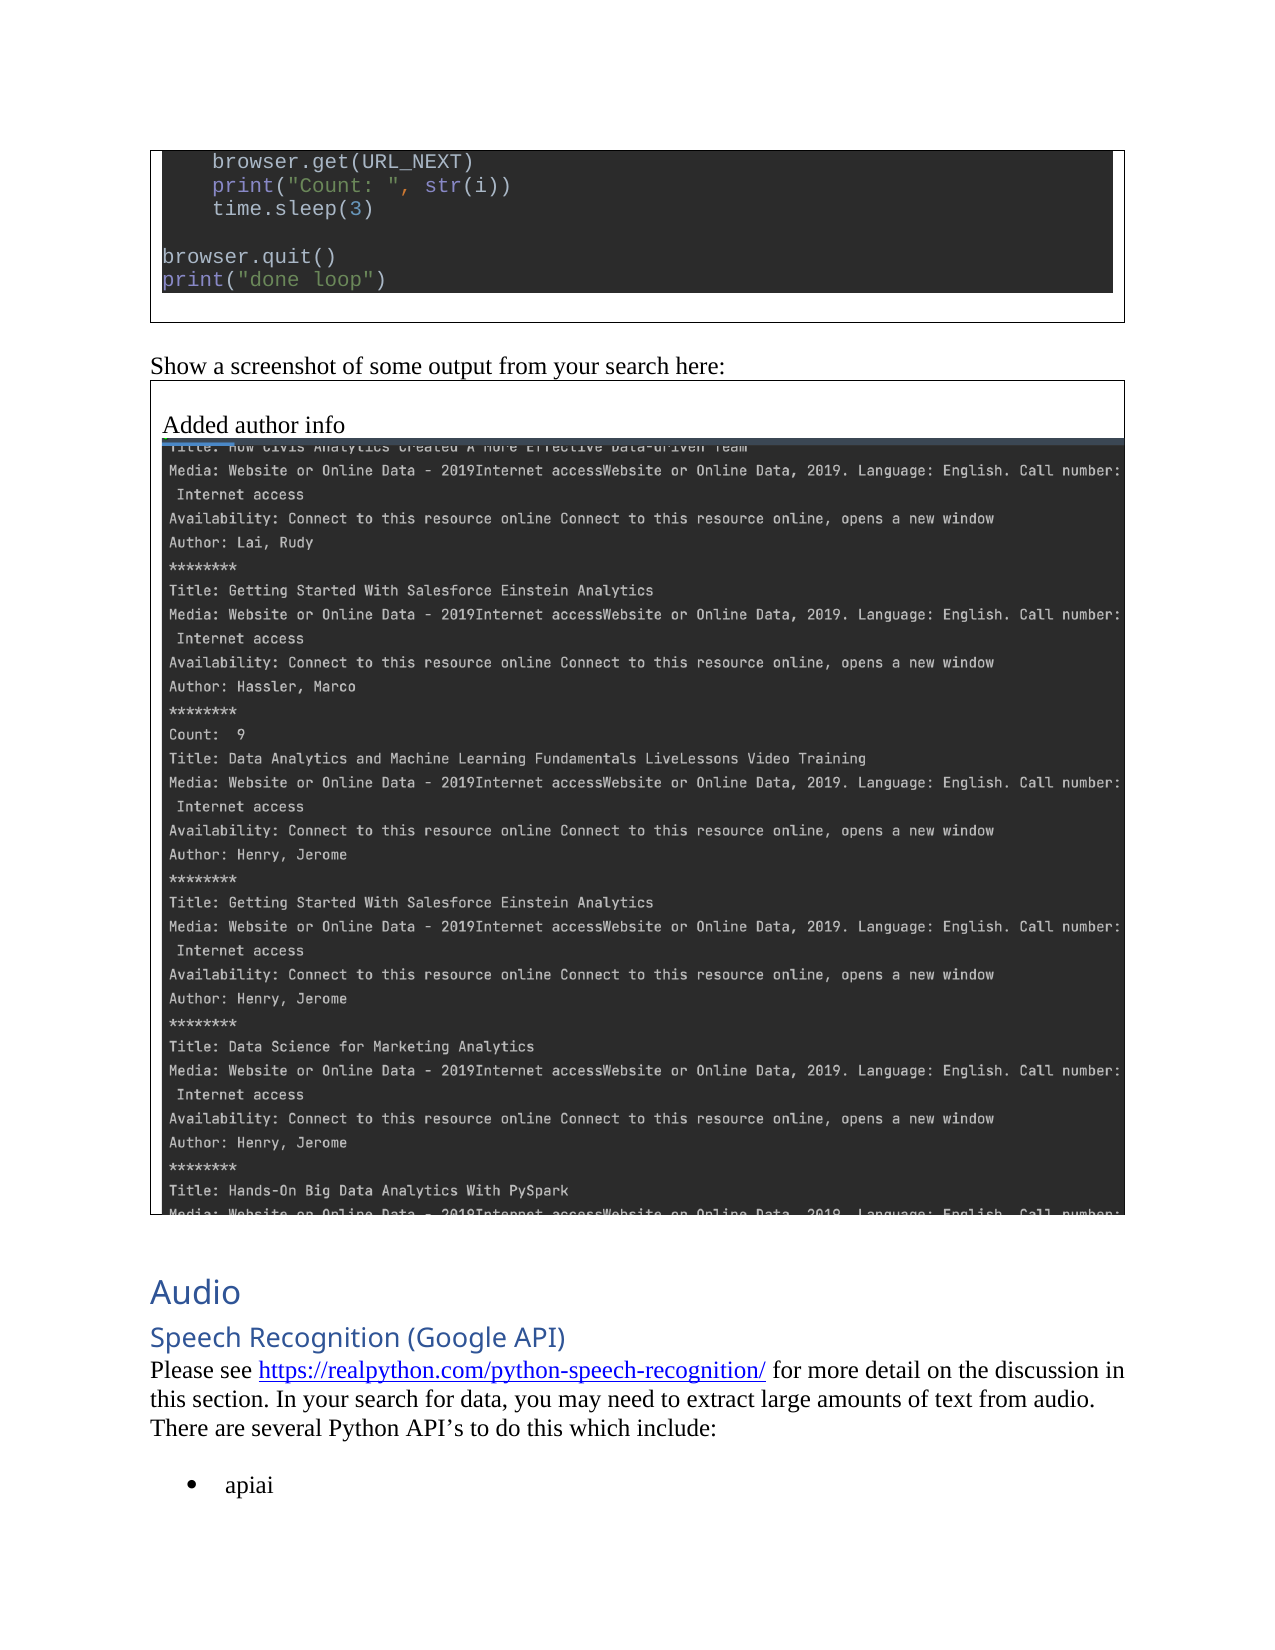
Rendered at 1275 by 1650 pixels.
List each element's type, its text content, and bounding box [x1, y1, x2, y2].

list apiai [187, 1471, 1125, 1499]
subtitle Speech Recognition (Google API) [150, 1319, 1125, 1356]
subtitle Audio [150, 1269, 1125, 1314]
text Show a screenshot of some output from your search here: [150, 351, 1125, 380]
picture [161, 438, 1125, 1215]
text Please see https://realpython.com/python-speech-recognition/ for more detail on the discussion in this section. In your search for data, you may need to extract large amounts of text from audio. There are several Python API’s to do this which include: [150, 1356, 1125, 1442]
table_header Added author info [151, 381, 1124, 1214]
